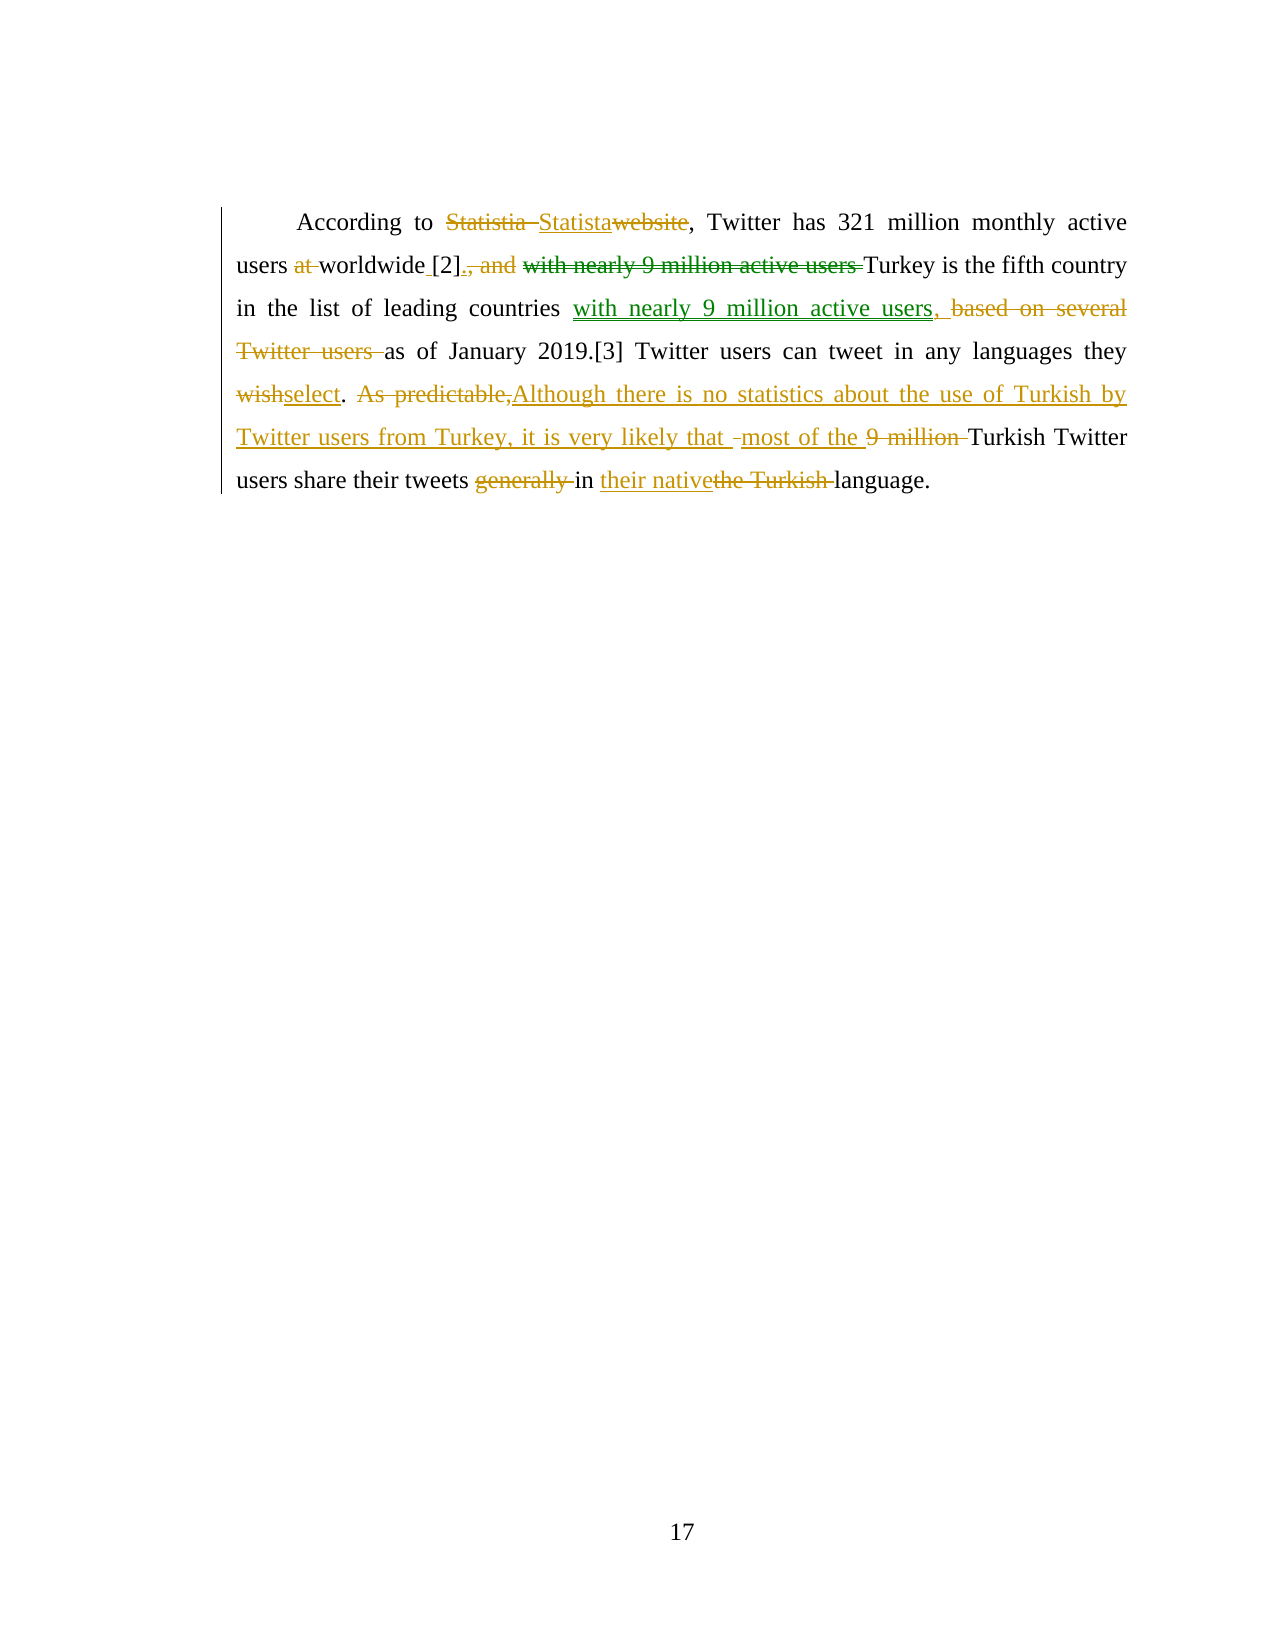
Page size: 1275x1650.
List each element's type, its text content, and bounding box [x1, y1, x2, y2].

text According to , Twitter has 321 million monthly active users worldwide[2] Turkey is the fifth country in the list of leading countries as of January 2019.[3] Twitter users can tweet in any languages they . Turkish Twitter users share their tweets in language. [236, 207, 1127, 494]
